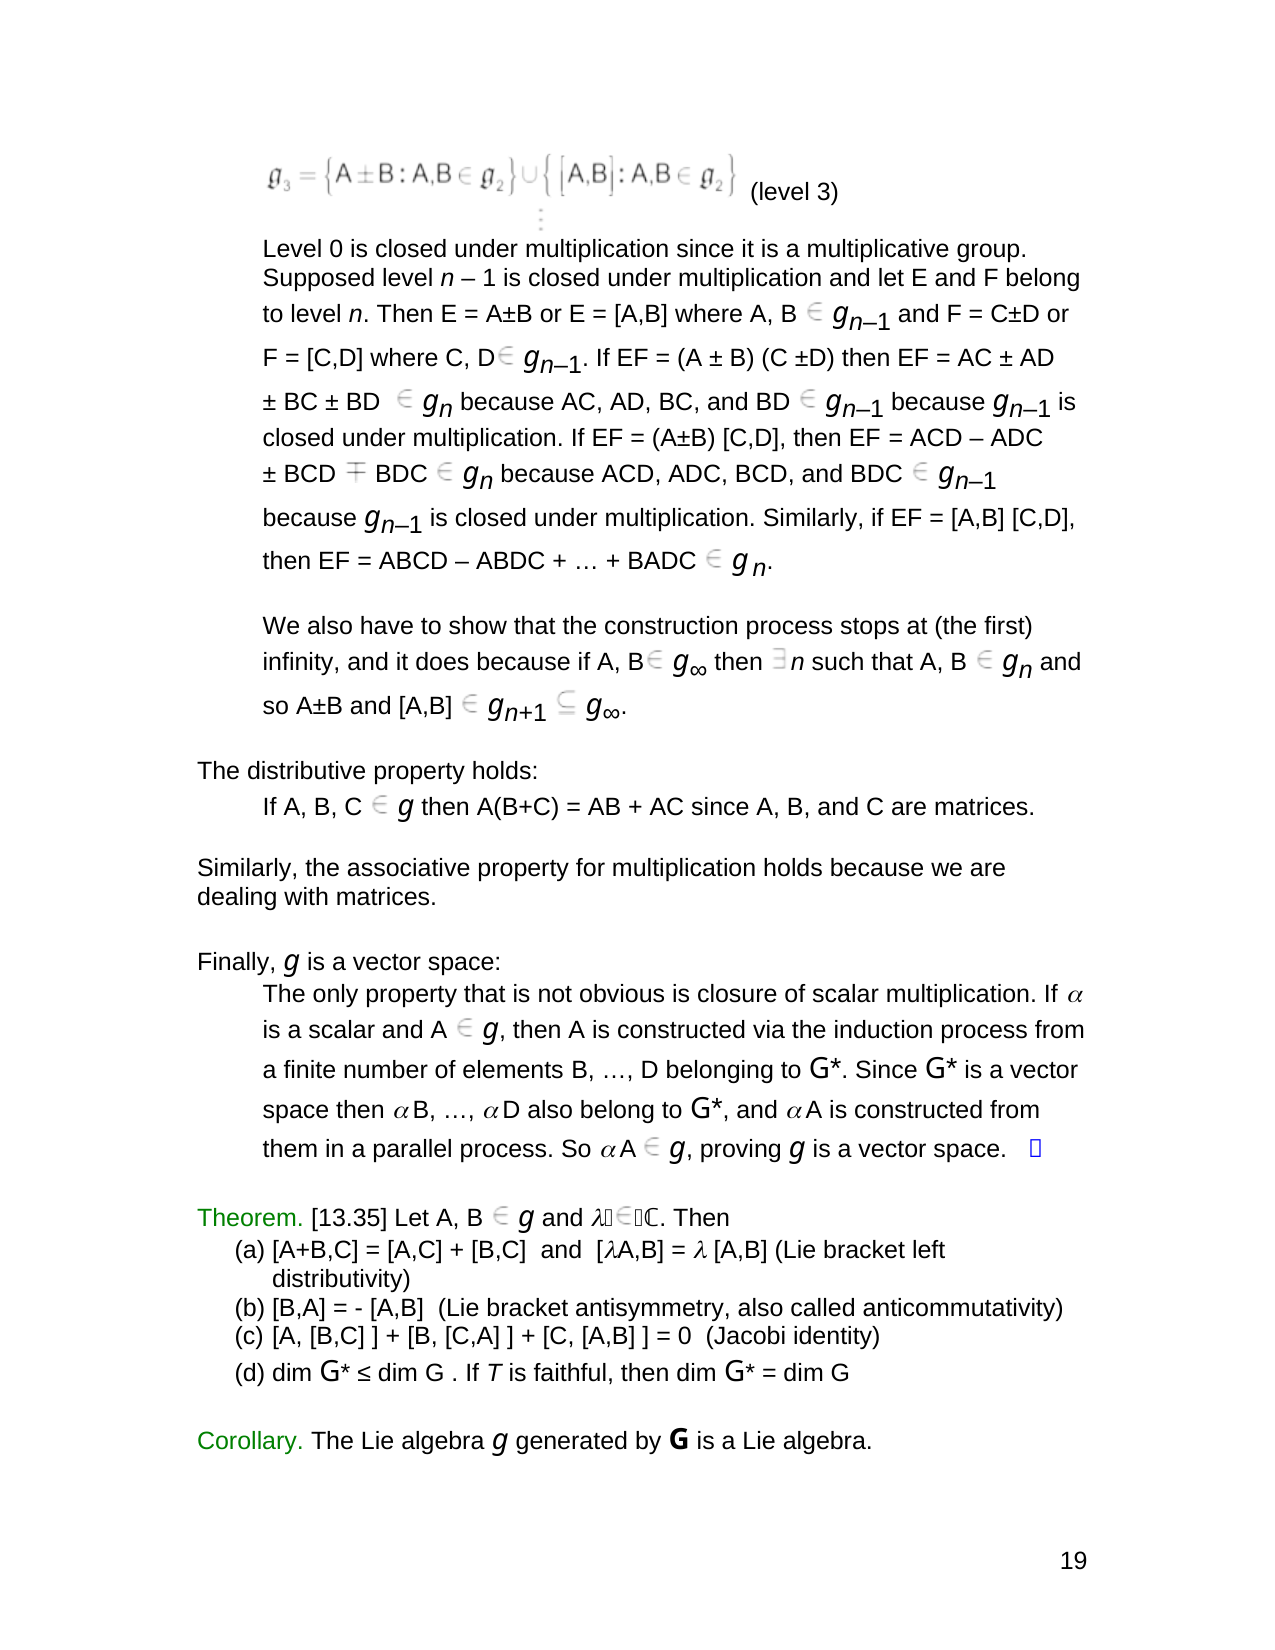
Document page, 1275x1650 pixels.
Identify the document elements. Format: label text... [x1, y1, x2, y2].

text Similarly, the associative property for multiplication holds because we are dealing with matrices. [197, 853, 1087, 910]
text Corollary. The Lie algebra g generated by G is a Lie algebra. [197, 1418, 1087, 1458]
text We also have to show that the construction process stops at (the first) infinity, and it does because if A, B g∞ then n such that A, B gn and so A±B and [A,B] gn+1 g∞. [262, 611, 1087, 727]
text The only property that is not obvious is closure of scalar multiplication. If  is a scalar and A g, then A is constructed via the induction process from a finite number of elements B, …, D belonging to G*. Since G* is a vector space then  B, …,  D also belong to G*, and  A is constructed from them in a parallel process. So  A g, proving g is a vector space.  [262, 979, 1087, 1166]
list [A, [B,C] ] + [B, [C,A] ] + [C, [A,B] ] = 0 (Jacobi identity) [234, 1321, 1087, 1350]
list dim G* ≤ dim G . If T is faithful, then dim G* = dim G [234, 1350, 1087, 1390]
list [A+B,C] = [A,C] + [B,C] and [A,B] =  [A,B] (Lie bracket left distributivity) [234, 1235, 1087, 1292]
text The distributive property holds: [197, 756, 1087, 784]
text If A, B, C g then A(B+C) = AB + AC since A, B, and C are matrices. [197, 784, 1087, 824]
text Theorem. [13.35] Let A, B g and ℂ. Then [197, 1195, 1087, 1235]
text Level 0 is closed under multiplication since it is a multiplicative group. Supposed level n – 1 is closed under multiplication and let E and F belong to level n. Then E = A±B or E = [A,B] where A, B gn–1 and F = C±D or F = [C,D] where C, D gn–1. If EF = (A ± B) (C ±D) then EF = AC ± AD ± BC ± BD gn because AC, AD, BC, and BD gn–1 because gn–1 is closed under multiplication. If EF = (A±B) [C,D], then EF = ACD – ADC ± BCD BDC gn because ACD, ADC, BCD, and BDC gn–1 because gn–1 is closed under multiplication. Similarly, if EF = [A,B] [C,D], then EF = ABCD – ABDC + … + BADC g n. [262, 234, 1087, 582]
text (level 3) [197, 150, 1087, 205]
list [B,A] = - [A,B] (Lie bracket antisymmetry, also called anticommutativity) [234, 1292, 1087, 1321]
text Finally, g is a vector space: [197, 939, 1087, 979]
